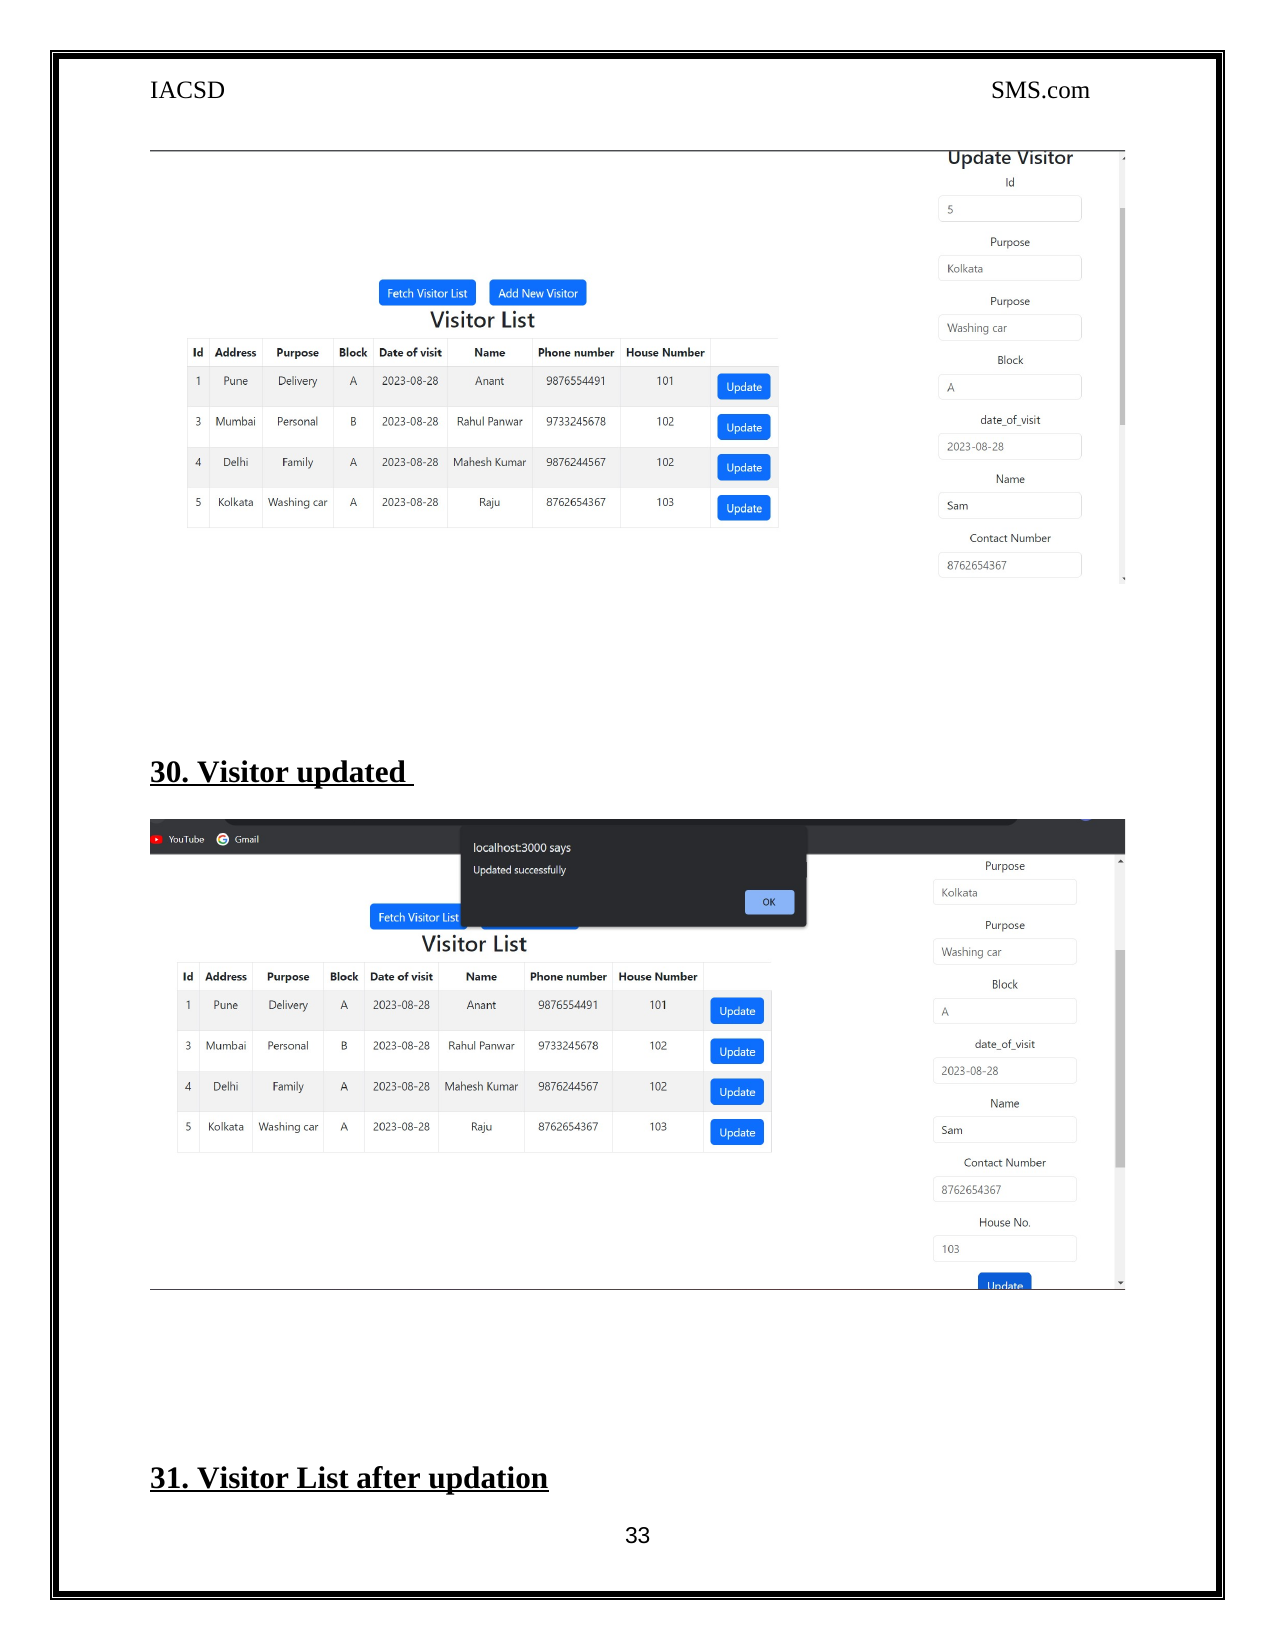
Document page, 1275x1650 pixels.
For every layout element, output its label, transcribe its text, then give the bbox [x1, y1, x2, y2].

text 31. Visitor List after updation [150, 1459, 1125, 1495]
picture [150, 819, 1125, 1290]
text 30. Visitor updated [150, 753, 1125, 789]
picture [150, 150, 1125, 584]
